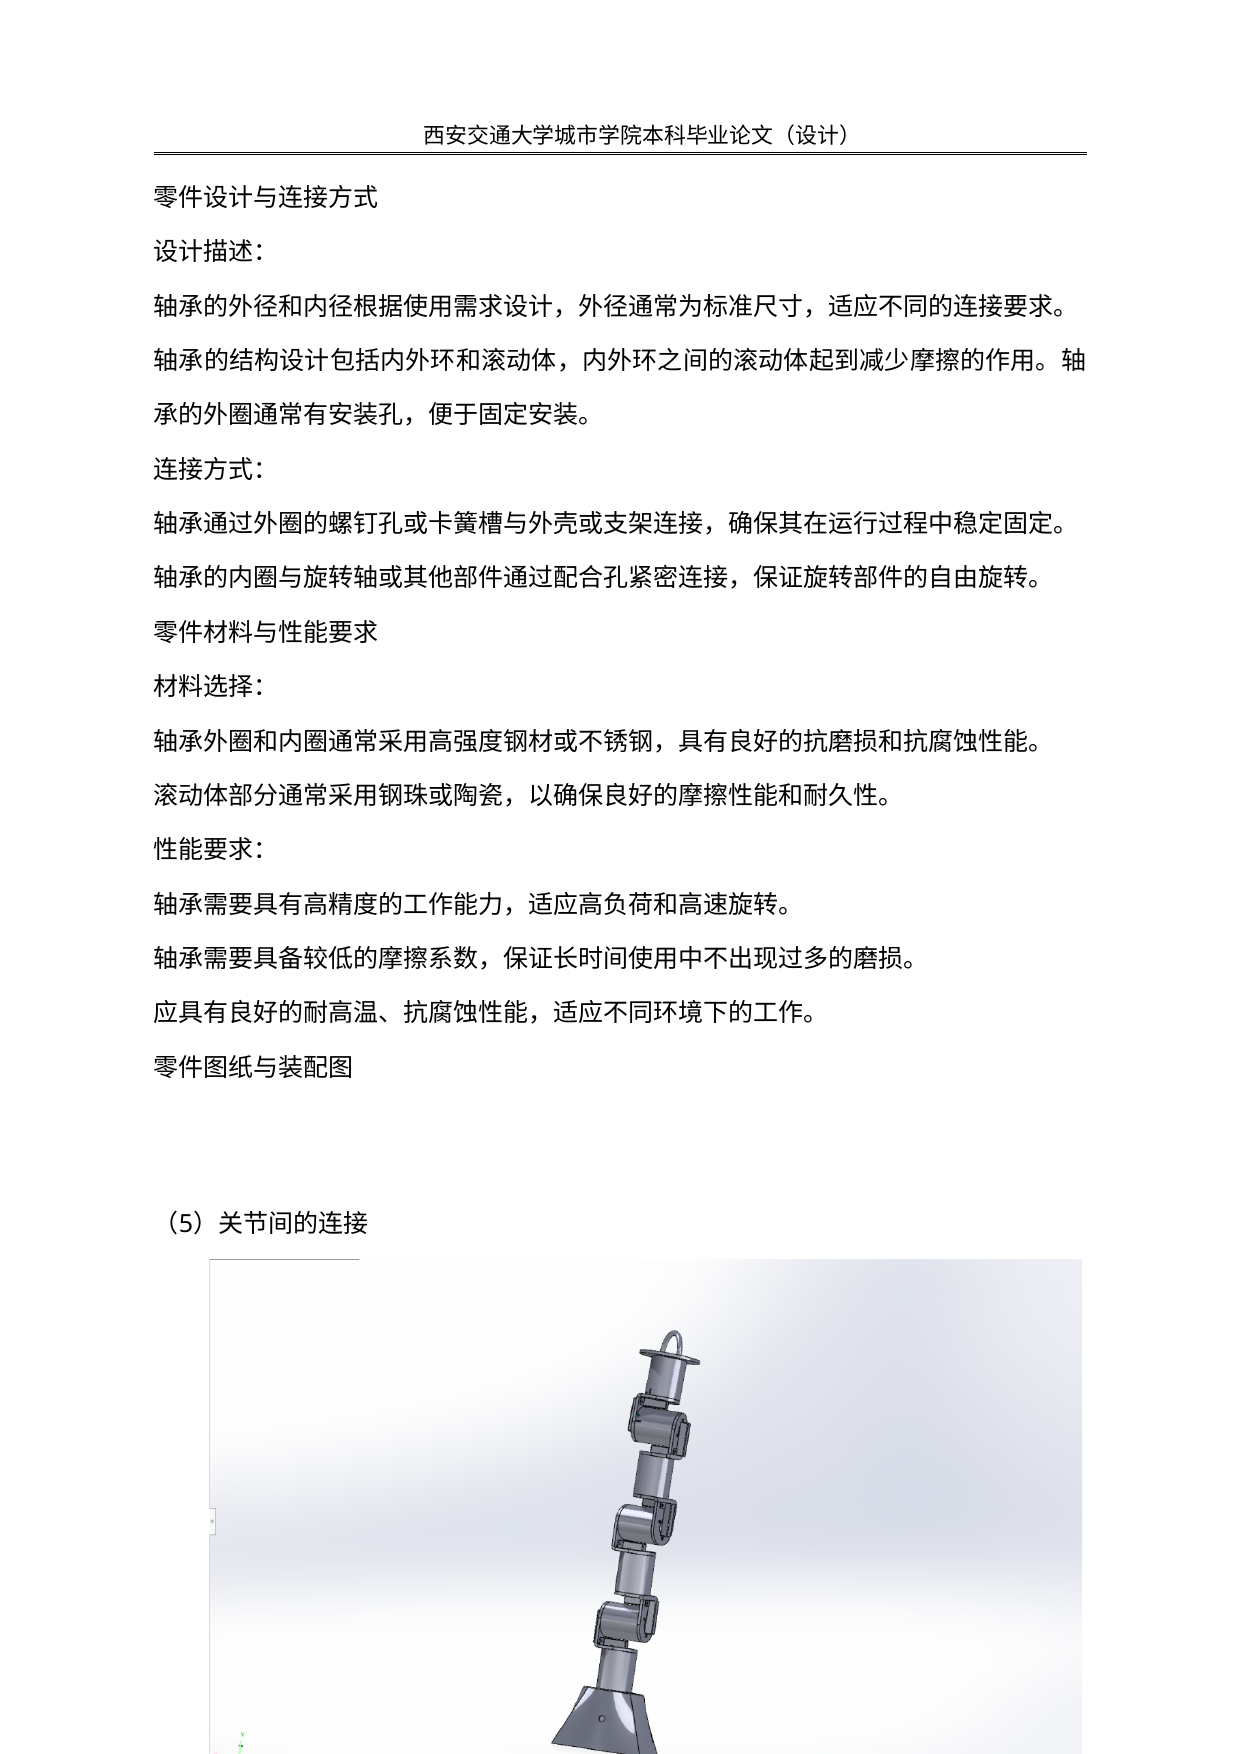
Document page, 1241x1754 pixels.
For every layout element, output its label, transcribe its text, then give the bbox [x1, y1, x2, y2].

list 滚动体部分通常采用钢珠或陶瓷，以确保良好的摩擦性能和耐久性。 [153, 775, 1087, 812]
list 轴承的结构设计包括内外环和滚动体，内外环之间的滚动体起到减少摩擦的作用。轴承的外圈通常有安装孔，便于固定安装。 [153, 340, 1087, 431]
list 连接方式： [153, 449, 1087, 485]
list 轴承的外径和内径根据使用需求设计，外径通常为标准尺寸，适应不同的连接要求。 [153, 286, 1087, 322]
list 材料选择： [153, 667, 1087, 703]
list 零件设计与连接方式 [153, 177, 1087, 213]
list 零件图纸与装配图 [153, 1047, 1087, 1083]
list 轴承需要具备较低的摩擦系数，保证长时间使用中不出现过多的磨损。 [153, 938, 1087, 975]
list 设计描述： [153, 232, 1087, 268]
list 零件材料与性能要求 [153, 612, 1087, 648]
list 轴承需要具有高精度的工作能力，适应高负荷和高速旋转。 [153, 884, 1087, 920]
list 应具有良好的耐高温、抗腐蚀性能，适应不同环境下的工作。 [153, 993, 1087, 1029]
list 轴承的内圈与旋转轴或其他部件通过配合孔紧密连接，保证旋转部件的自由旋转。 [153, 558, 1087, 594]
list （5）关节间的连接 [153, 1204, 1087, 1240]
list 性能要求： [153, 830, 1087, 866]
list 轴承通过外圈的螺钉孔或卡簧槽与外壳或支架连接，确保其在运行过程中稳定固定。 [153, 503, 1087, 540]
picture [209, 1259, 1083, 1754]
list 轴承外圈和内圈通常采用高强度钢材或不锈钢，具有良好的抗磨损和抗腐蚀性能。 [153, 721, 1087, 757]
